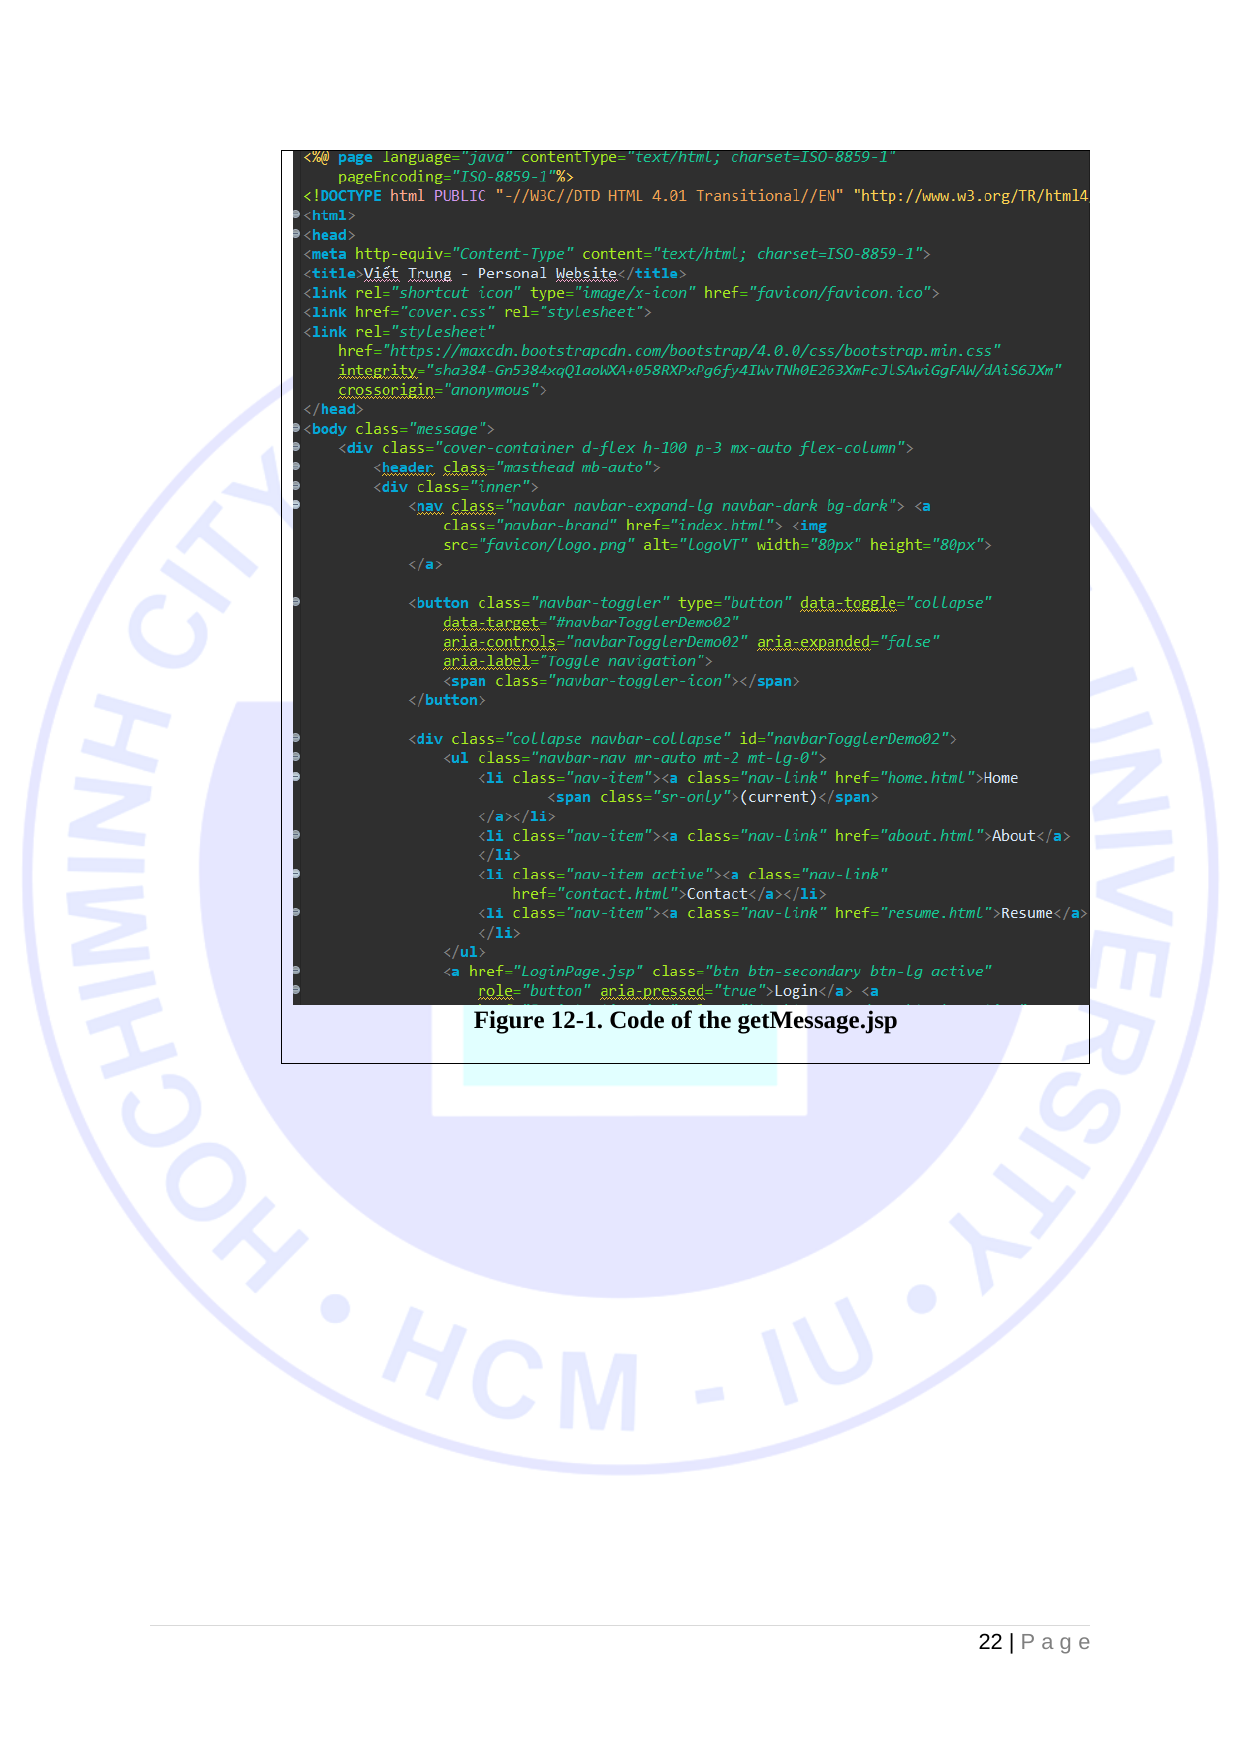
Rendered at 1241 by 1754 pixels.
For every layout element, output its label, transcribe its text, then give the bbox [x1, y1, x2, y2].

table_header Figure 12-1. Code of the getMessage.jsp Figure 12-2. Code of the getMessage.jsp Figure 12-3. Code of the getMessage.jsp [282, 151, 1089, 1062]
picture [293, 151, 1090, 1005]
